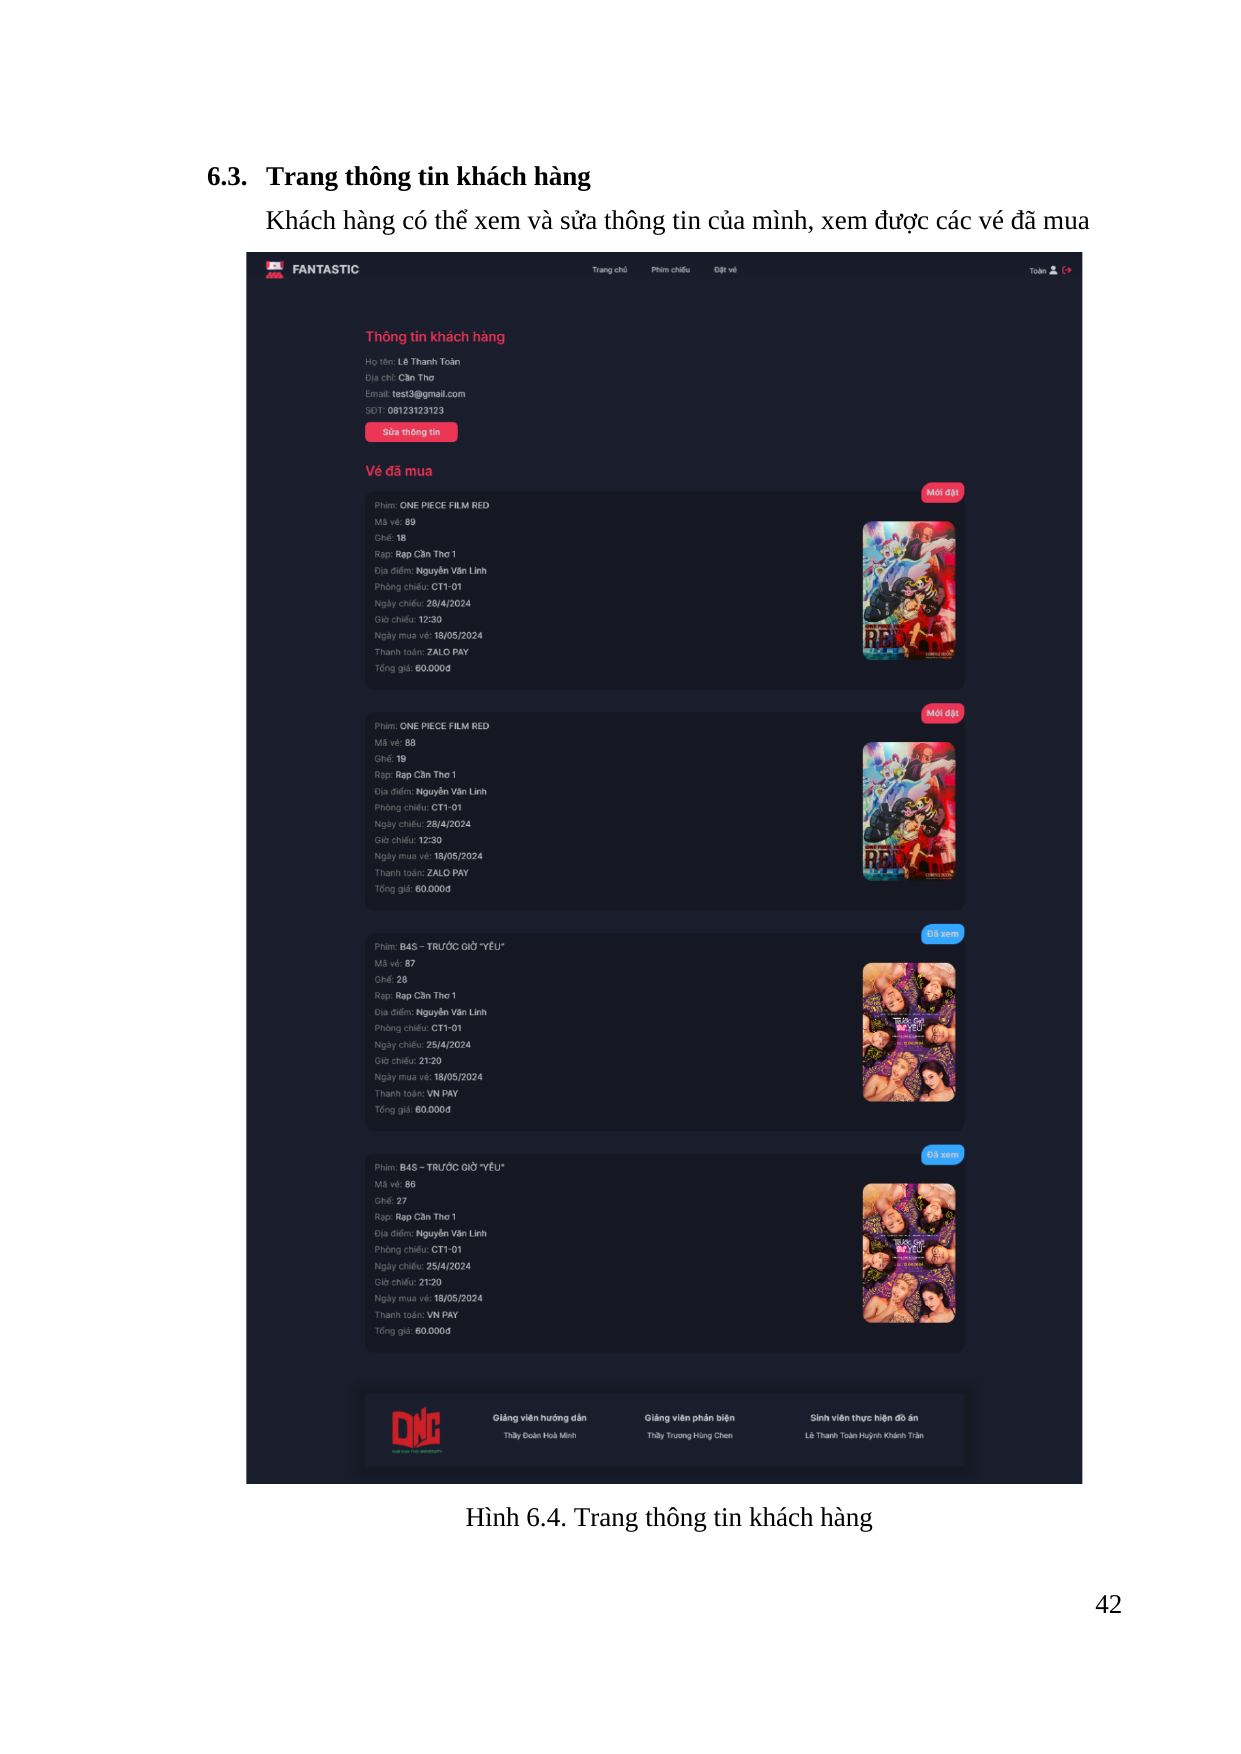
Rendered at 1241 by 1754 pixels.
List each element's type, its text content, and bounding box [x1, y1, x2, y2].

subtitle Trang thông tin khách hàng [207, 160, 1107, 191]
text Hình 6.4. Trang thông tin khách hàng [207, 1501, 1122, 1532]
text Khách hàng có thể xem và sửa thông tin của mình, xem được các vé đã mua [207, 204, 1122, 235]
picture [246, 252, 1083, 1484]
